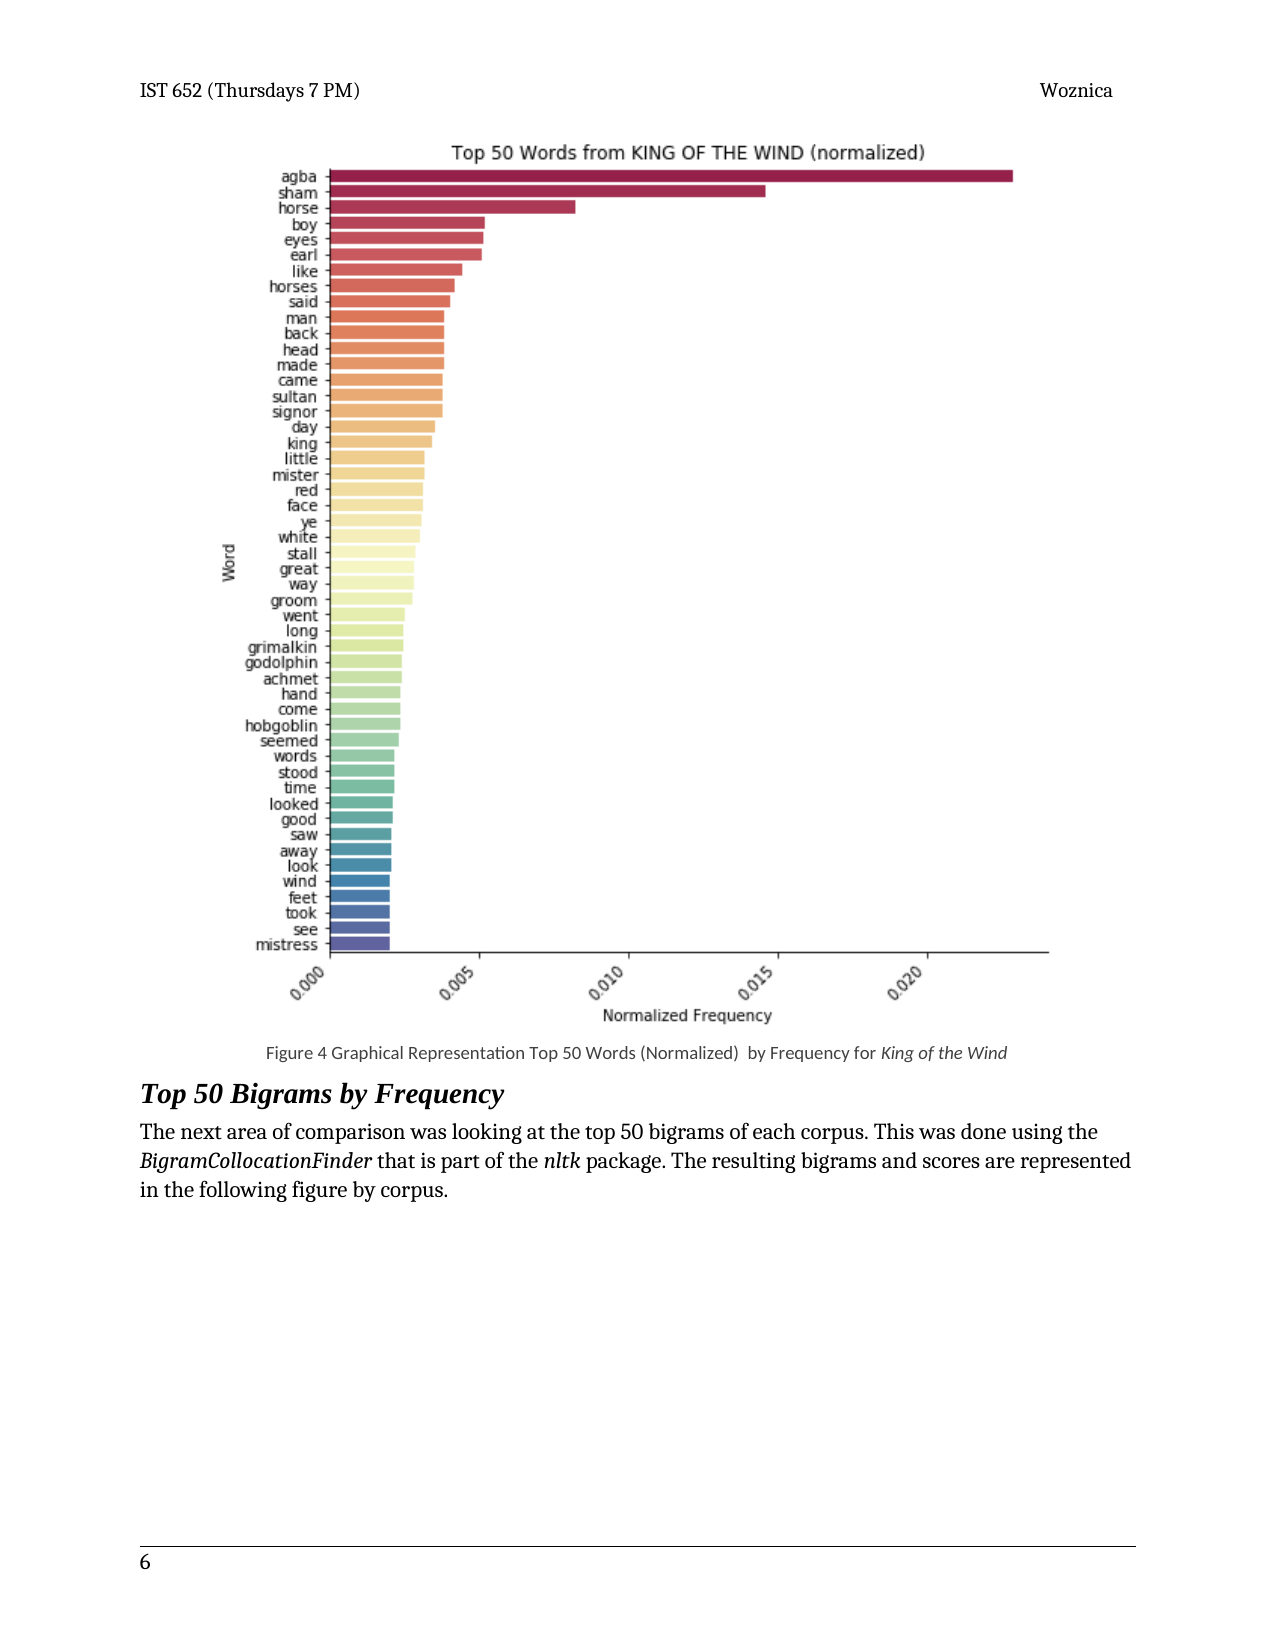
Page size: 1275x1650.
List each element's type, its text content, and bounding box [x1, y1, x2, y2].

picture [212, 134, 1063, 1035]
text Figure Graphical Representation Top 50 Words (Normalized) by Frequency for King of the Wind [229, 1041, 1046, 1064]
text The next area of comparison was looking at the top 50 bigrams of each corpus. This was done using the BigramCollocationFinder that is part of the nltk package. The resulting bigrams and scores are represented in the following figure by corpus. [139, 1118, 1136, 1203]
subtitle Top 50 Bigrams by Frequency [139, 1077, 1136, 1110]
